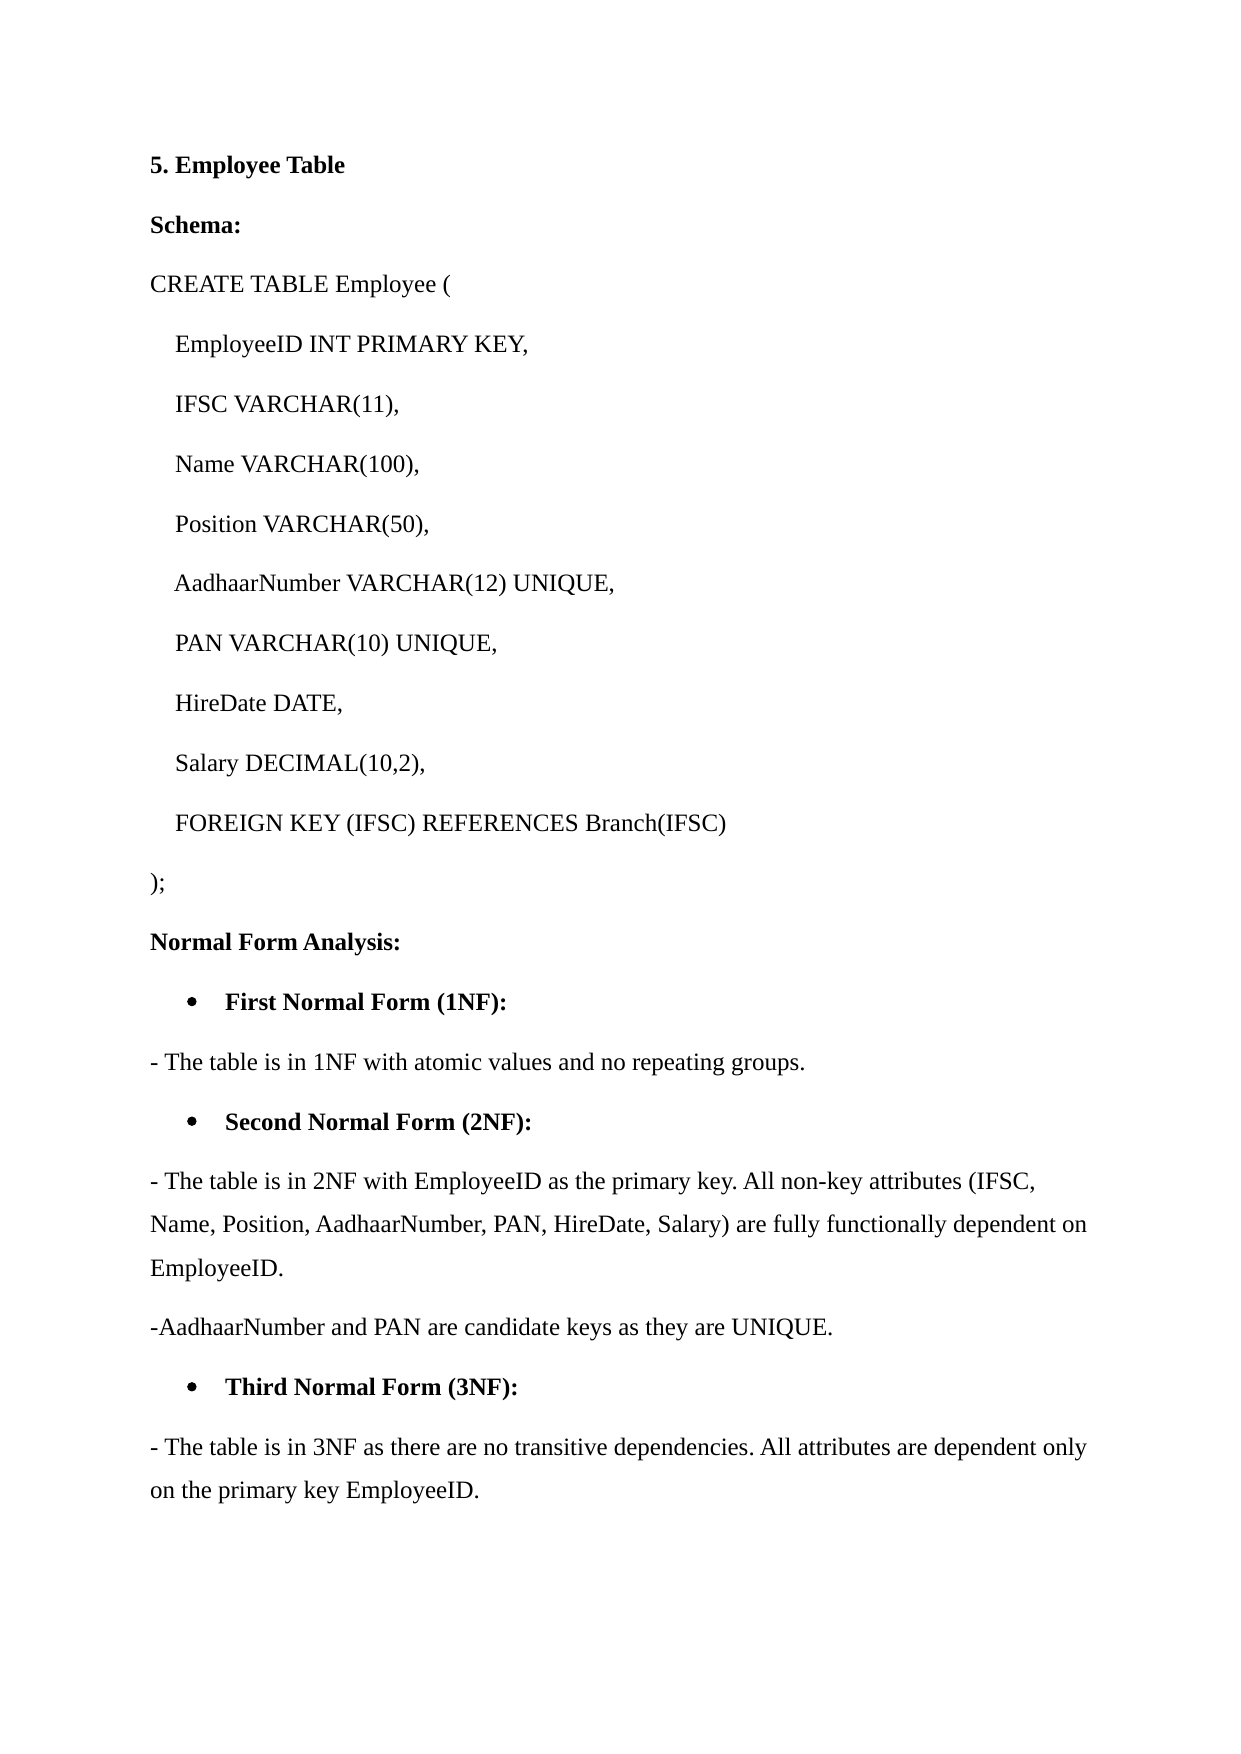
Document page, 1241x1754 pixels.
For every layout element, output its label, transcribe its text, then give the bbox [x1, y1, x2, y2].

list First Normal Form (1NF): [187, 987, 1090, 1016]
text Salary DECIMAL(10,2), [150, 748, 1090, 777]
text Position VARCHAR(50), [150, 509, 1090, 537]
text - The table is in 3NF as there are no transitive dependencies. All attributes are dependent only on the primary key EmployeeID. [150, 1432, 1090, 1504]
text 5. Employee Table [150, 150, 1090, 179]
text - The table is in 1NF with atomic values and no repeating groups. [150, 1047, 1090, 1076]
text Schema: [150, 210, 1090, 238]
text FOREIGN KEY (IFSC) REFERENCES Branch(IFSC) [150, 808, 1090, 836]
text IFSC VARCHAR(11), [150, 389, 1090, 418]
text HireDate DATE, [150, 688, 1090, 717]
text Normal Form Analysis: [150, 927, 1090, 956]
text CREATE TABLE Employee ( [150, 269, 1090, 298]
list Second Normal Form (2NF): [187, 1107, 1090, 1135]
text -AadhaarNumber and PAN are candidate keys as they are UNIQUE. [150, 1312, 1090, 1341]
list Third Normal Form (3NF): [187, 1372, 1090, 1401]
text - The table is in 2NF with EmployeeID as the primary key. All non-key attributes (IFSC, Name, Position, AadhaarNumber, PAN, HireDate, Salary) are fully functionally dependent on EmployeeID. [150, 1166, 1090, 1281]
text EmployeeID INT PRIMARY KEY, [150, 329, 1090, 358]
text PAN VARCHAR(10) UNIQUE, [150, 628, 1090, 657]
text Name VARCHAR(100), [150, 449, 1090, 478]
text AadhaarNumber VARCHAR(12) UNIQUE, [150, 568, 1090, 597]
text ); [150, 867, 1090, 896]
